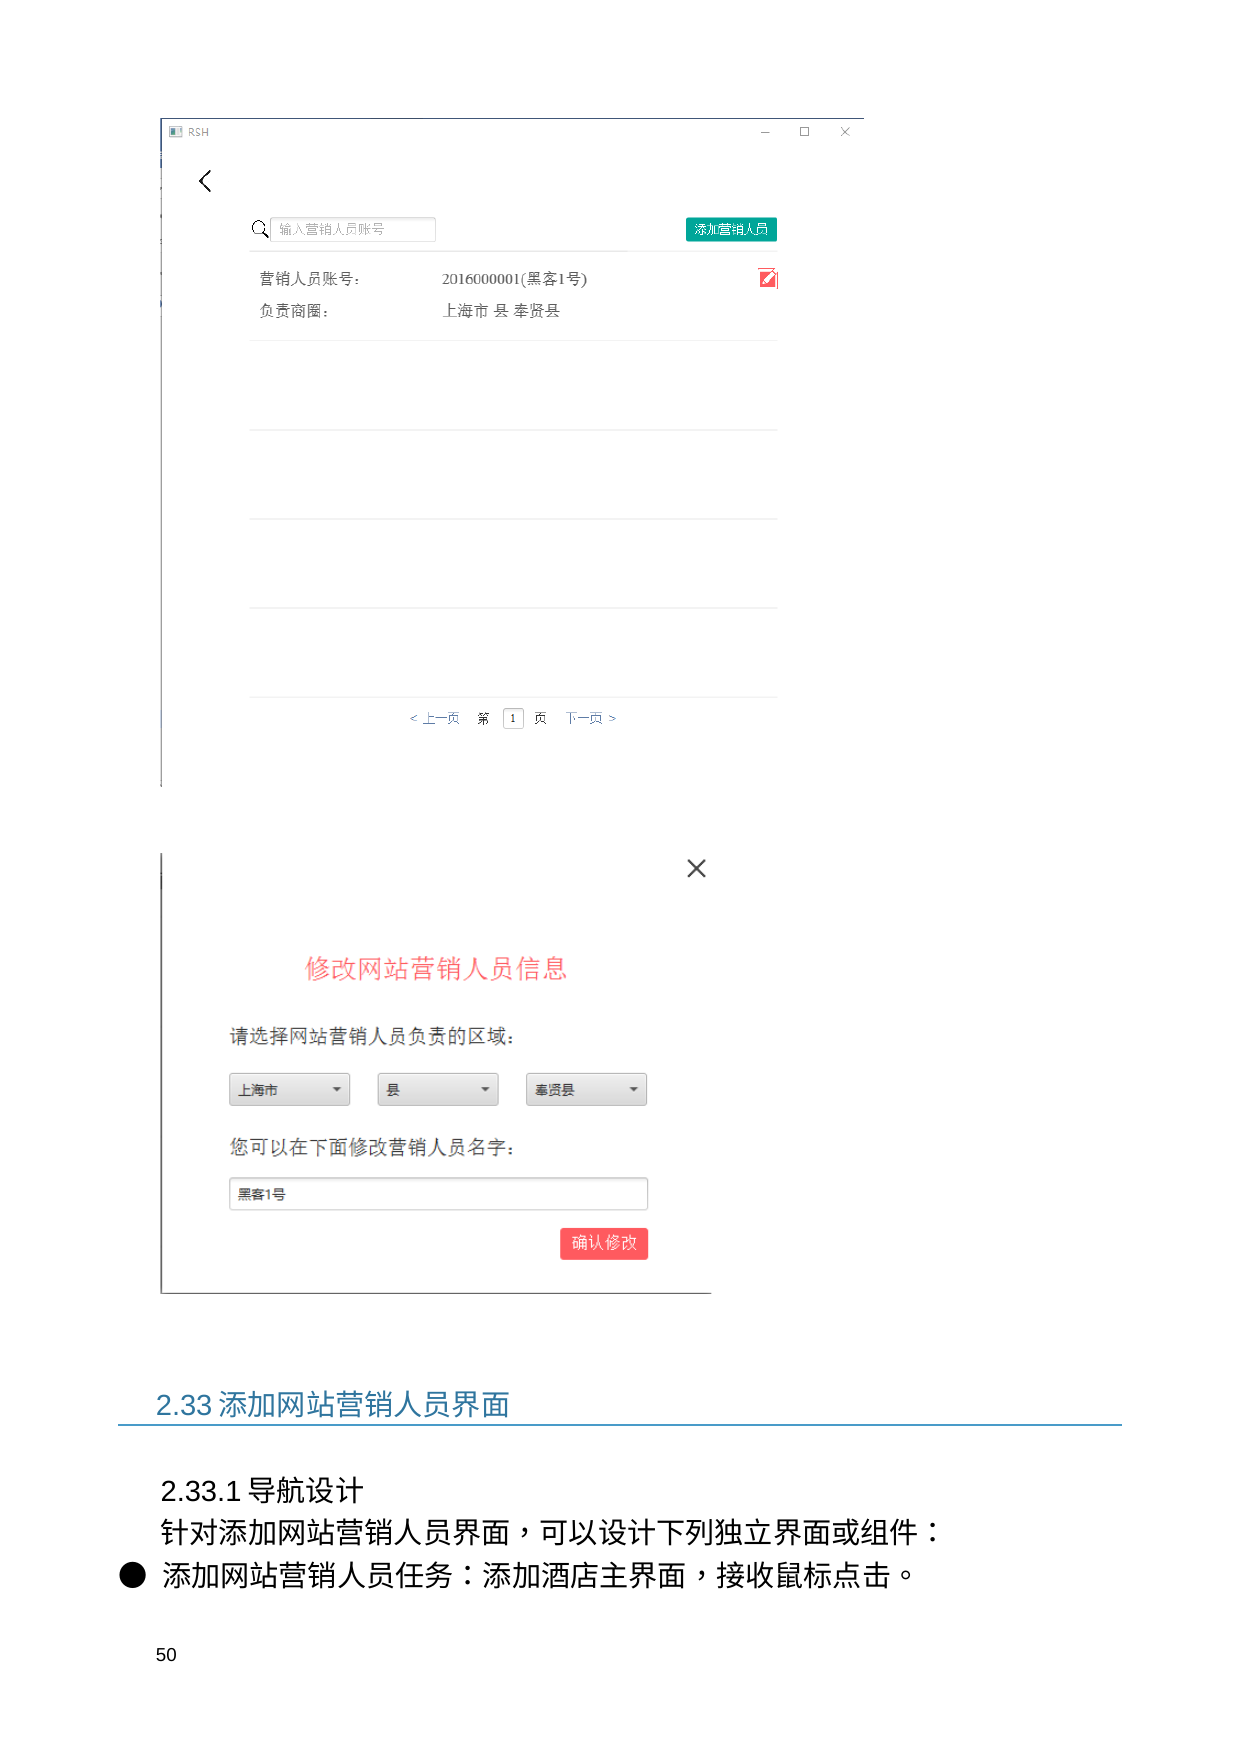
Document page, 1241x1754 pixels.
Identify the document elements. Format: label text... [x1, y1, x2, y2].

picture [160, 853, 712, 1294]
picture [160, 118, 864, 787]
list 添加网站营销人员任务：添加酒店主界面，接收鼠标点击。 [118, 1552, 1122, 1595]
subtitle 2.33添加网站营销人员界面 [118, 1382, 1122, 1424]
text 2.33.1导航设计 [118, 1468, 1122, 1510]
text 针对添加网站营销人员界面，可以设计下列独立界面或组件： [118, 1510, 1122, 1552]
